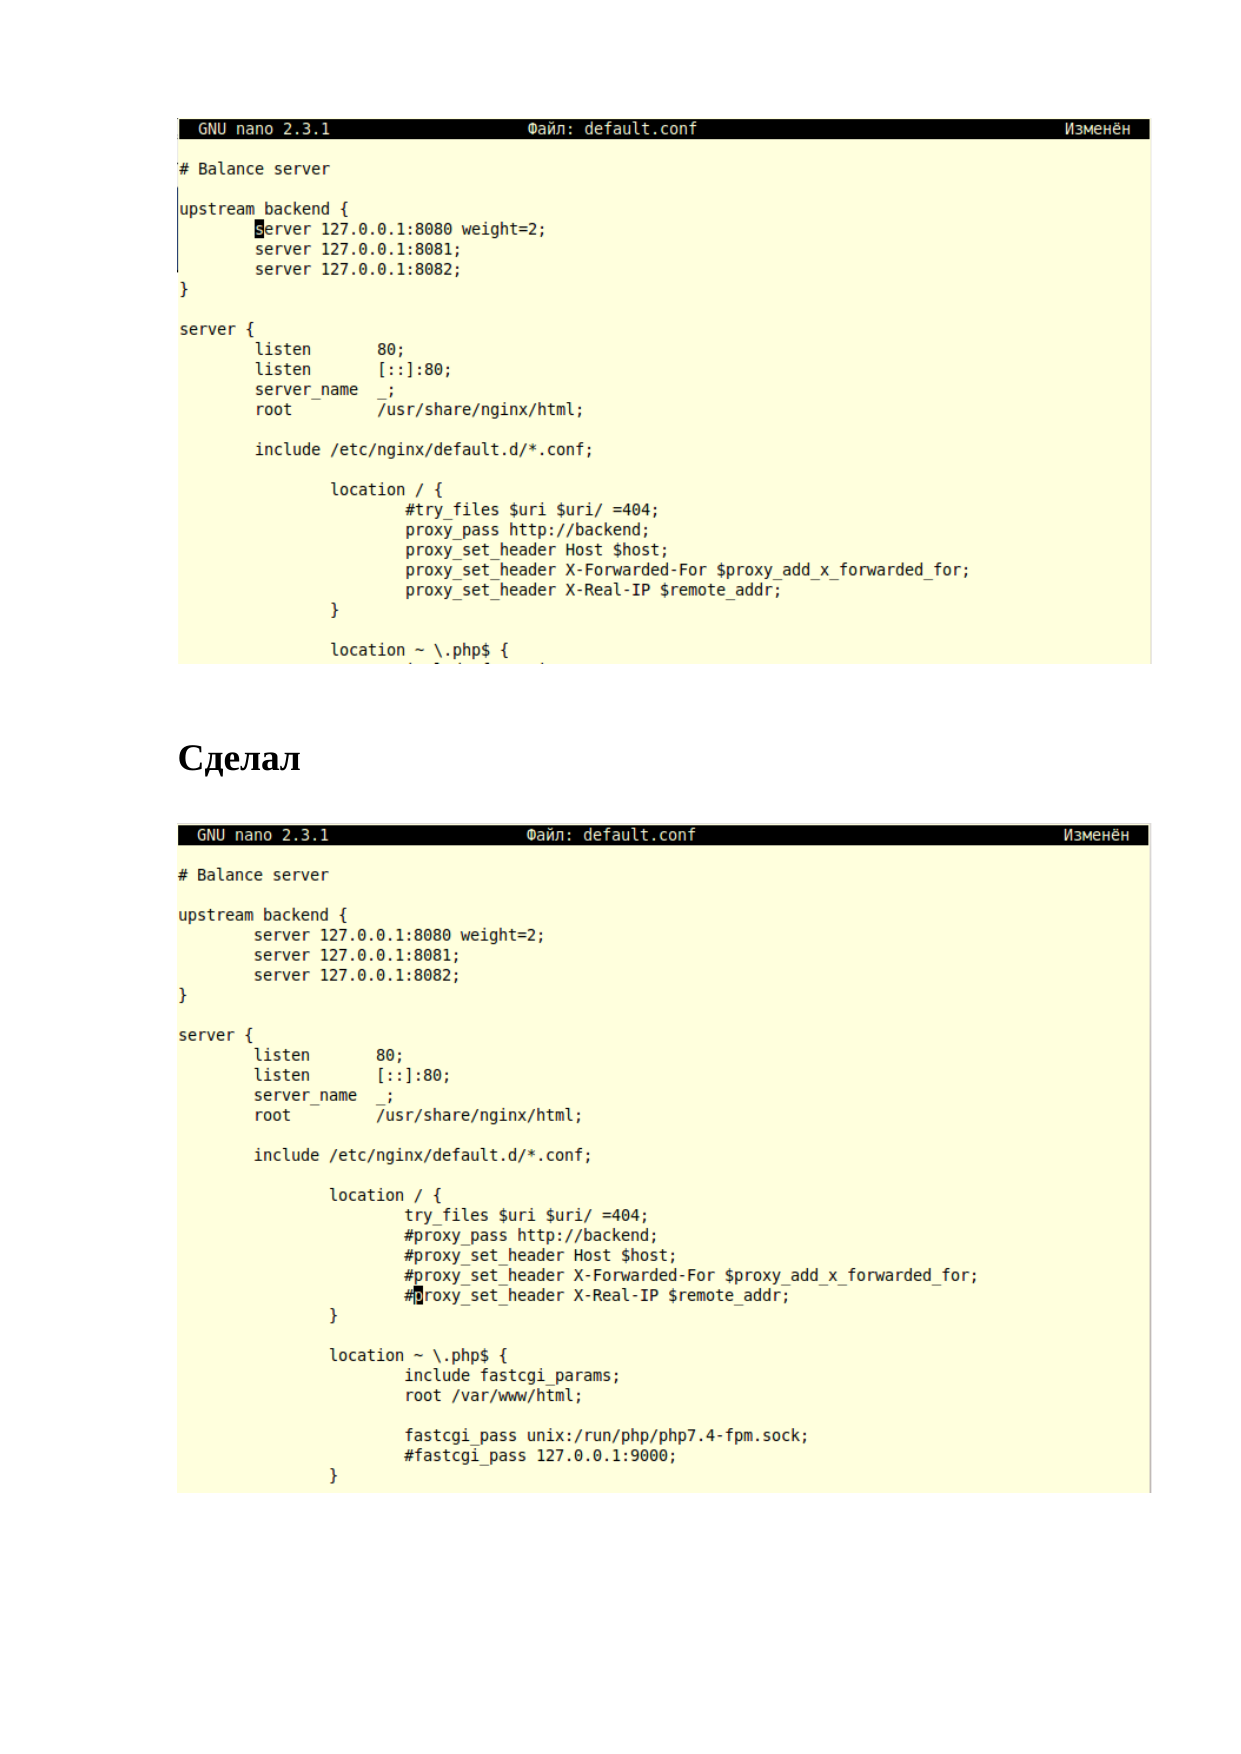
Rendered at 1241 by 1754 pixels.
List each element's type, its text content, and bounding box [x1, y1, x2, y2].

picture [177, 118, 1152, 664]
picture [177, 823, 1152, 1493]
subtitle Сделал [177, 735, 1152, 778]
